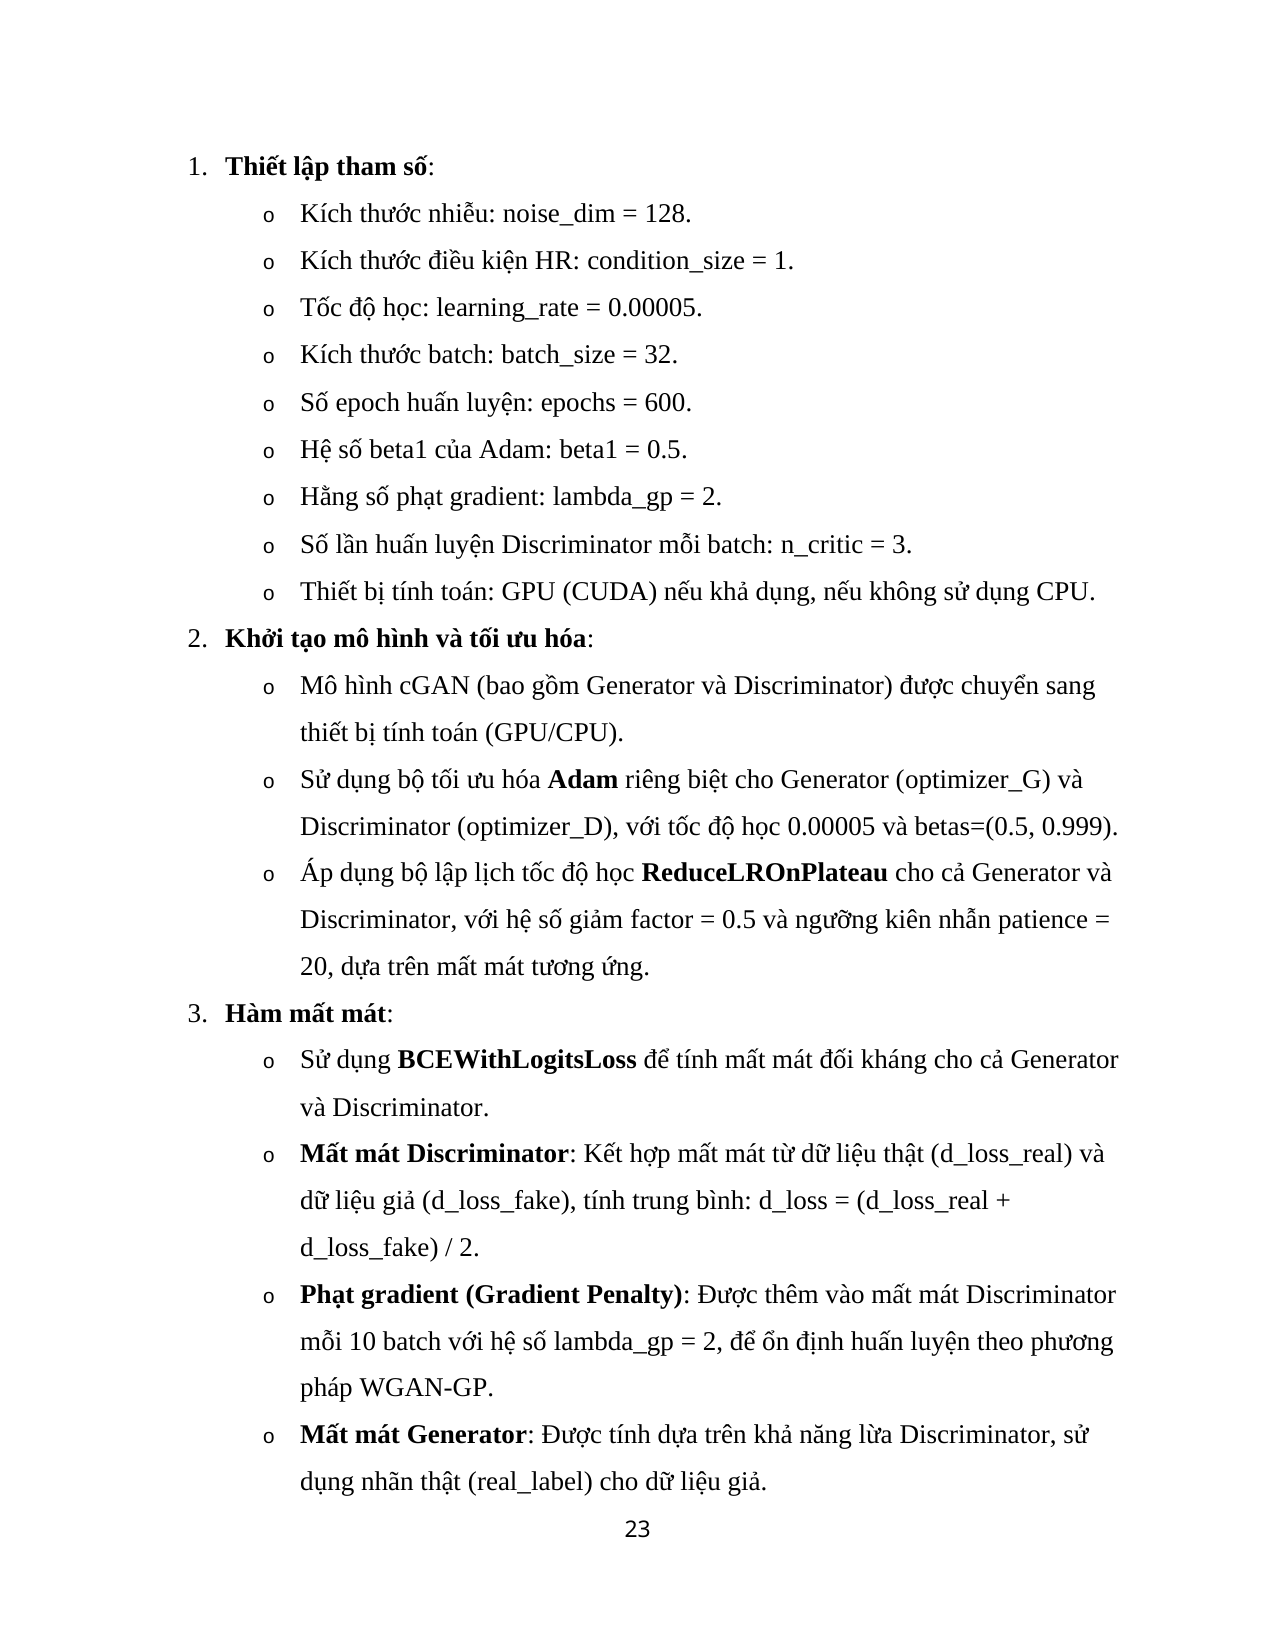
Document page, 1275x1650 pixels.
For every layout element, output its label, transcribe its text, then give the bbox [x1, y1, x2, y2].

list Kích thước batch: batch_size = 32. [262, 338, 1125, 370]
list Sử dụng BCEWithLogitsLoss để tính mất mát đối kháng cho cả Generator và Discriminator. [262, 1043, 1125, 1122]
list Mô hình cGAN (bao gồm Generator và Discriminator) được chuyển sang thiết bị tính toán (GPU/CPU). [262, 669, 1125, 747]
list Mất mát Generator: Được tính dựa trên khả năng lừa Discriminator, sử dụng nhãn thật (real_label) cho dữ liệu giả. [262, 1418, 1125, 1496]
list Khởi tạo mô hình và tối ưu hóa: [187, 622, 1125, 653]
list Thiết lập tham số: [187, 150, 1125, 181]
list Số epoch huấn luyện: epochs = 600. [262, 386, 1125, 417]
list Số lần huấn luyện Discriminator mỗi batch: n_critic = 3. [262, 528, 1125, 559]
list Hàm mất mát: [187, 997, 1125, 1028]
list Thiết bị tính toán: GPU (CUDA) nếu khả dụng, nếu không sử dụng CPU. [262, 575, 1125, 607]
list Kích thước nhiễu: noise_dim = 128. [262, 197, 1125, 228]
list Phạt gradient (Gradient Penalty): Được thêm vào mất mát Discriminator mỗi 10 batch với hệ số lambda_gp = 2, để ổn định huấn luyện theo phương pháp WGAN-GP. [262, 1278, 1125, 1403]
list Kích thước điều kiện HR: condition_size = 1. [262, 244, 1125, 276]
list Áp dụng bộ lập lịch tốc độ học ReduceLROnPlateau cho cả Generator và Discriminator, với hệ số giảm factor = 0.5 và ngưỡng kiên nhẫn patience = 20, dựa trên mất mát tương ứng. [262, 856, 1125, 981]
list Hệ số beta1 của Adam: beta1 = 0.5. [262, 433, 1125, 465]
list Sử dụng bộ tối ưu hóa Adam riêng biệt cho Generator (optimizer_G) và Discriminator (optimizer_D), với tốc độ học 0.00005 và betas=(0.5, 0.999). [262, 763, 1125, 841]
list Mất mát Discriminator: Kết hợp mất mát từ dữ liệu thật (d_loss_real) và dữ liệu giả (d_loss_fake), tính trung bình: d_loss = (d_loss_real + d_loss_fake) / 2. [262, 1137, 1125, 1262]
list Hằng số phạt gradient: lambda_gp = 2. [262, 480, 1125, 512]
list Tốc độ học: learning_rate = 0.00005. [262, 291, 1125, 323]
